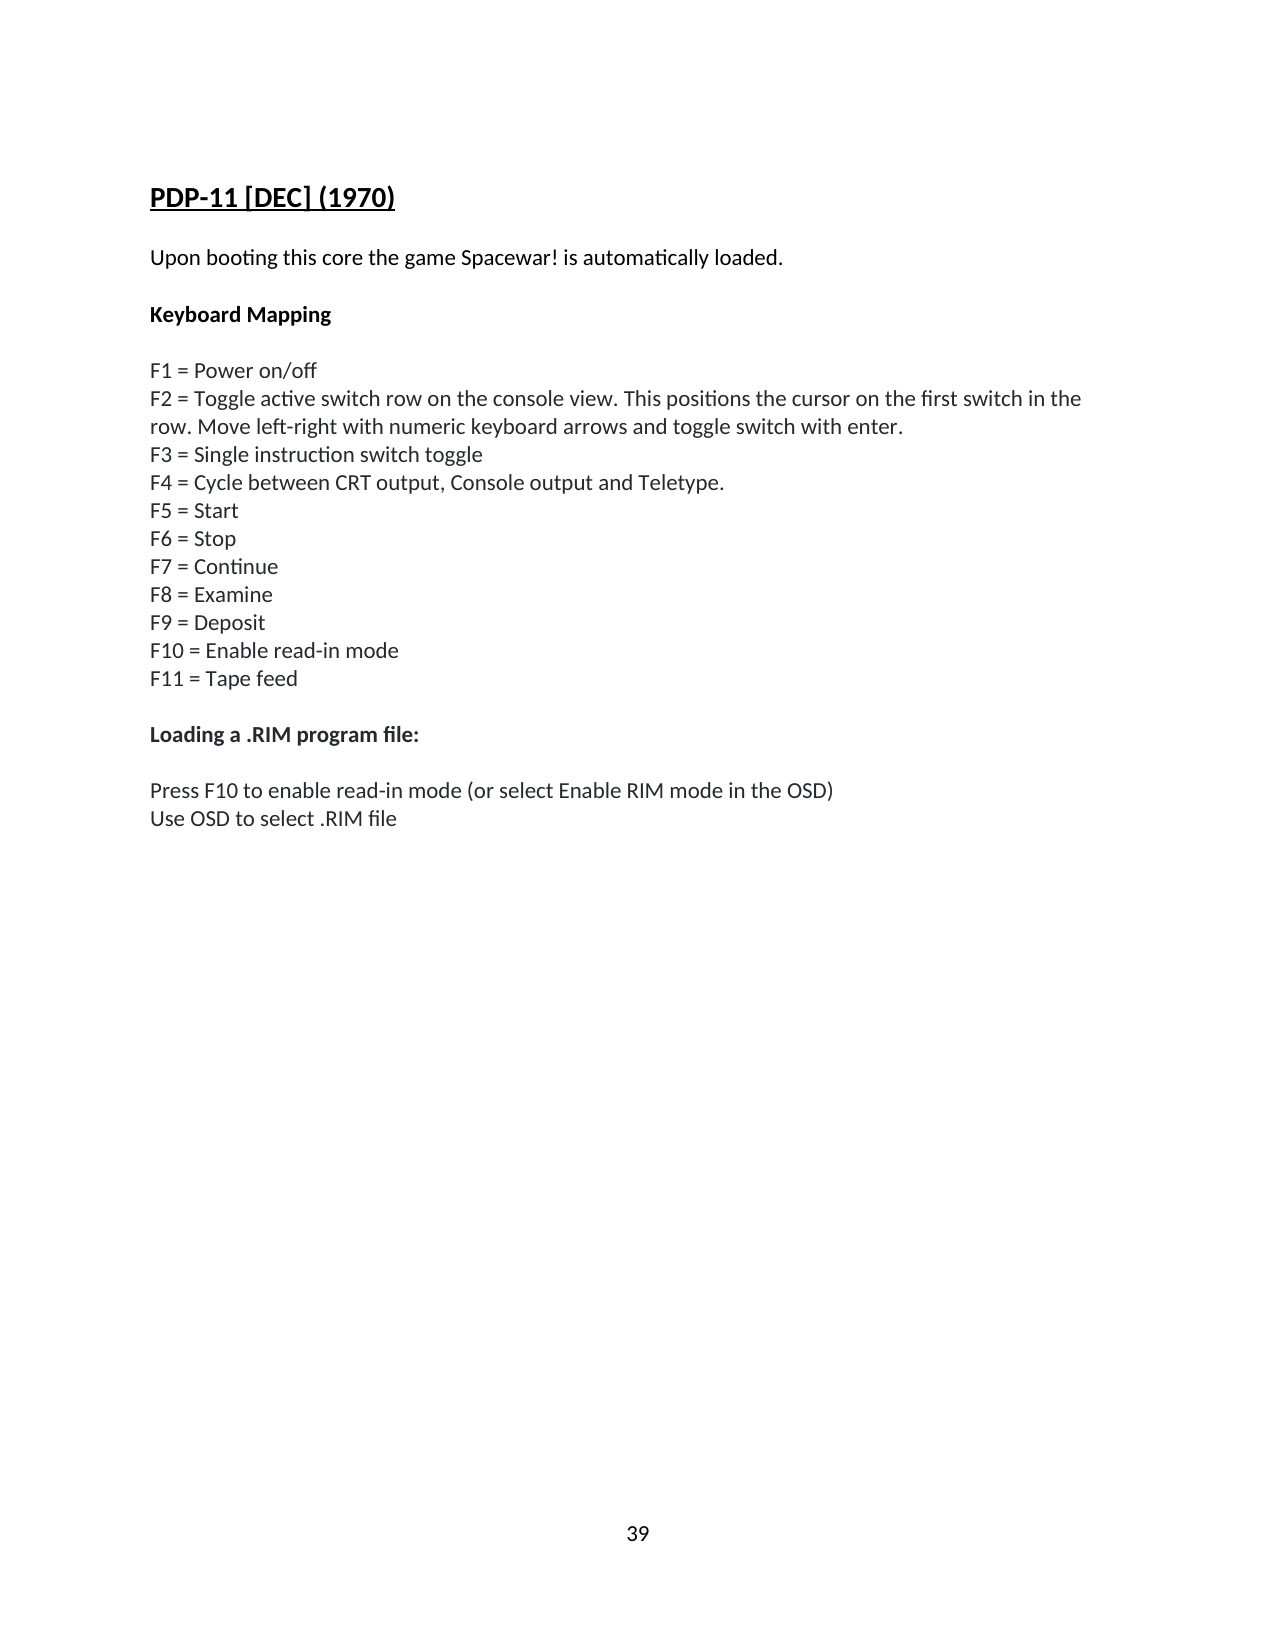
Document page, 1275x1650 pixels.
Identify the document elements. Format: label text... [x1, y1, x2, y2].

text Keyboard Mapping F1 = Power on/off F2 = Toggle active switch row on the console view. This positions the cursor on the first switch in the row. Move left-right with numeric keyboard arrows and toggle switch with enter. F3 = Single instruction switch toggle F4 = Cycle between CRT output, Console output and Teletype. F5 = Start F6 = Stop F7 = Continue F8 = Examine F9 = Deposit F10 = Enable read-in mode F11 = Tape feed Loading a .RIM program file: Press F10 to enable read-in mode (or select Enable RIM mode in the OSD) Use OSD to select .RIM file [150, 300, 1125, 832]
text PDP-11 [DEC] (1970) Upon booting this core the game Spacewar! is automatically loaded. [150, 179, 1125, 271]
